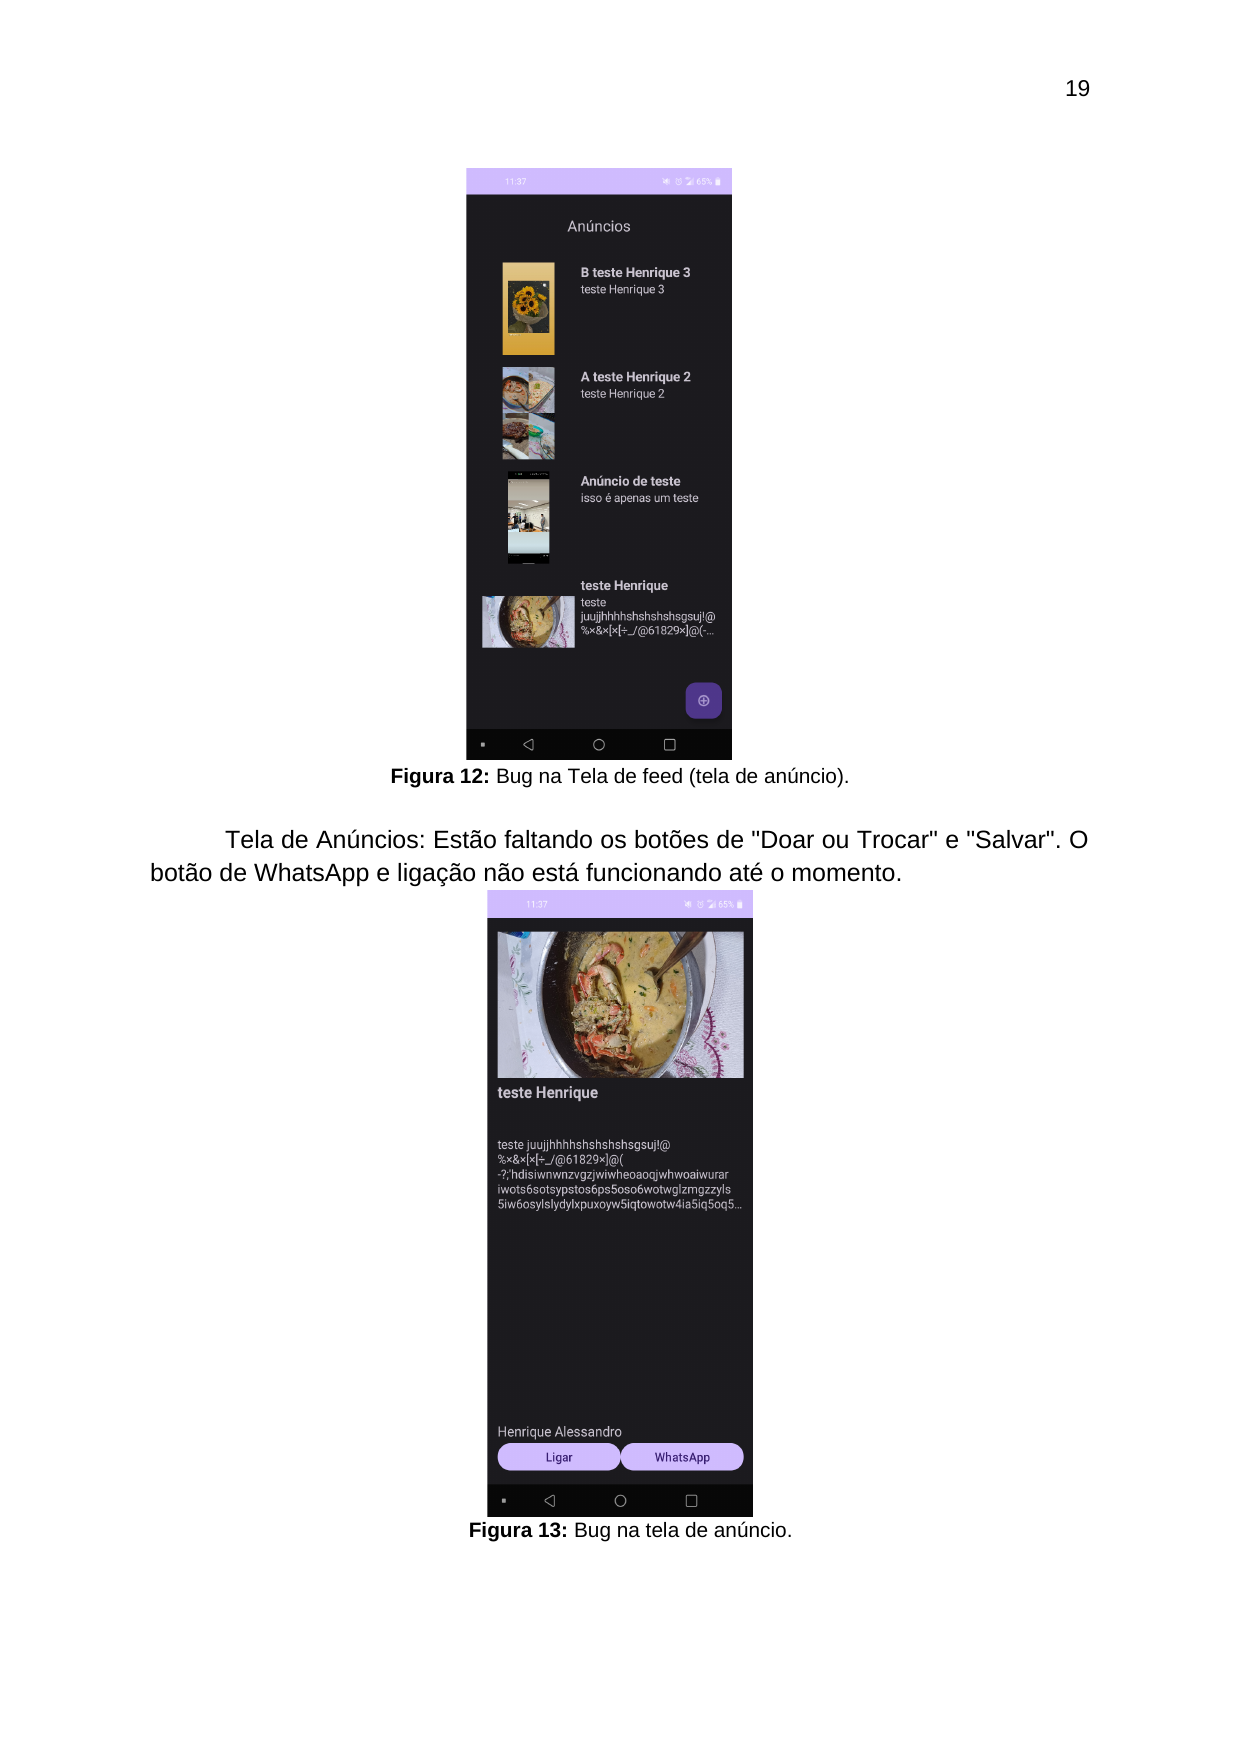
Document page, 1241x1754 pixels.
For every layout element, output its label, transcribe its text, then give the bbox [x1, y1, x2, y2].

text Tela de Anúncios: Estão faltando os botões de "Doar ou Trocar" e "Salvar". O botão de WhatsApp e ligação não está funcionando até o momento. [150, 825, 1090, 886]
picture [487, 890, 753, 1517]
text Figura 13: Bug na tela de anúncio. [150, 1518, 1090, 1542]
text Figura 12: Bug na Tela de feed (tela de anúncio). [150, 764, 1090, 788]
picture [466, 168, 732, 760]
